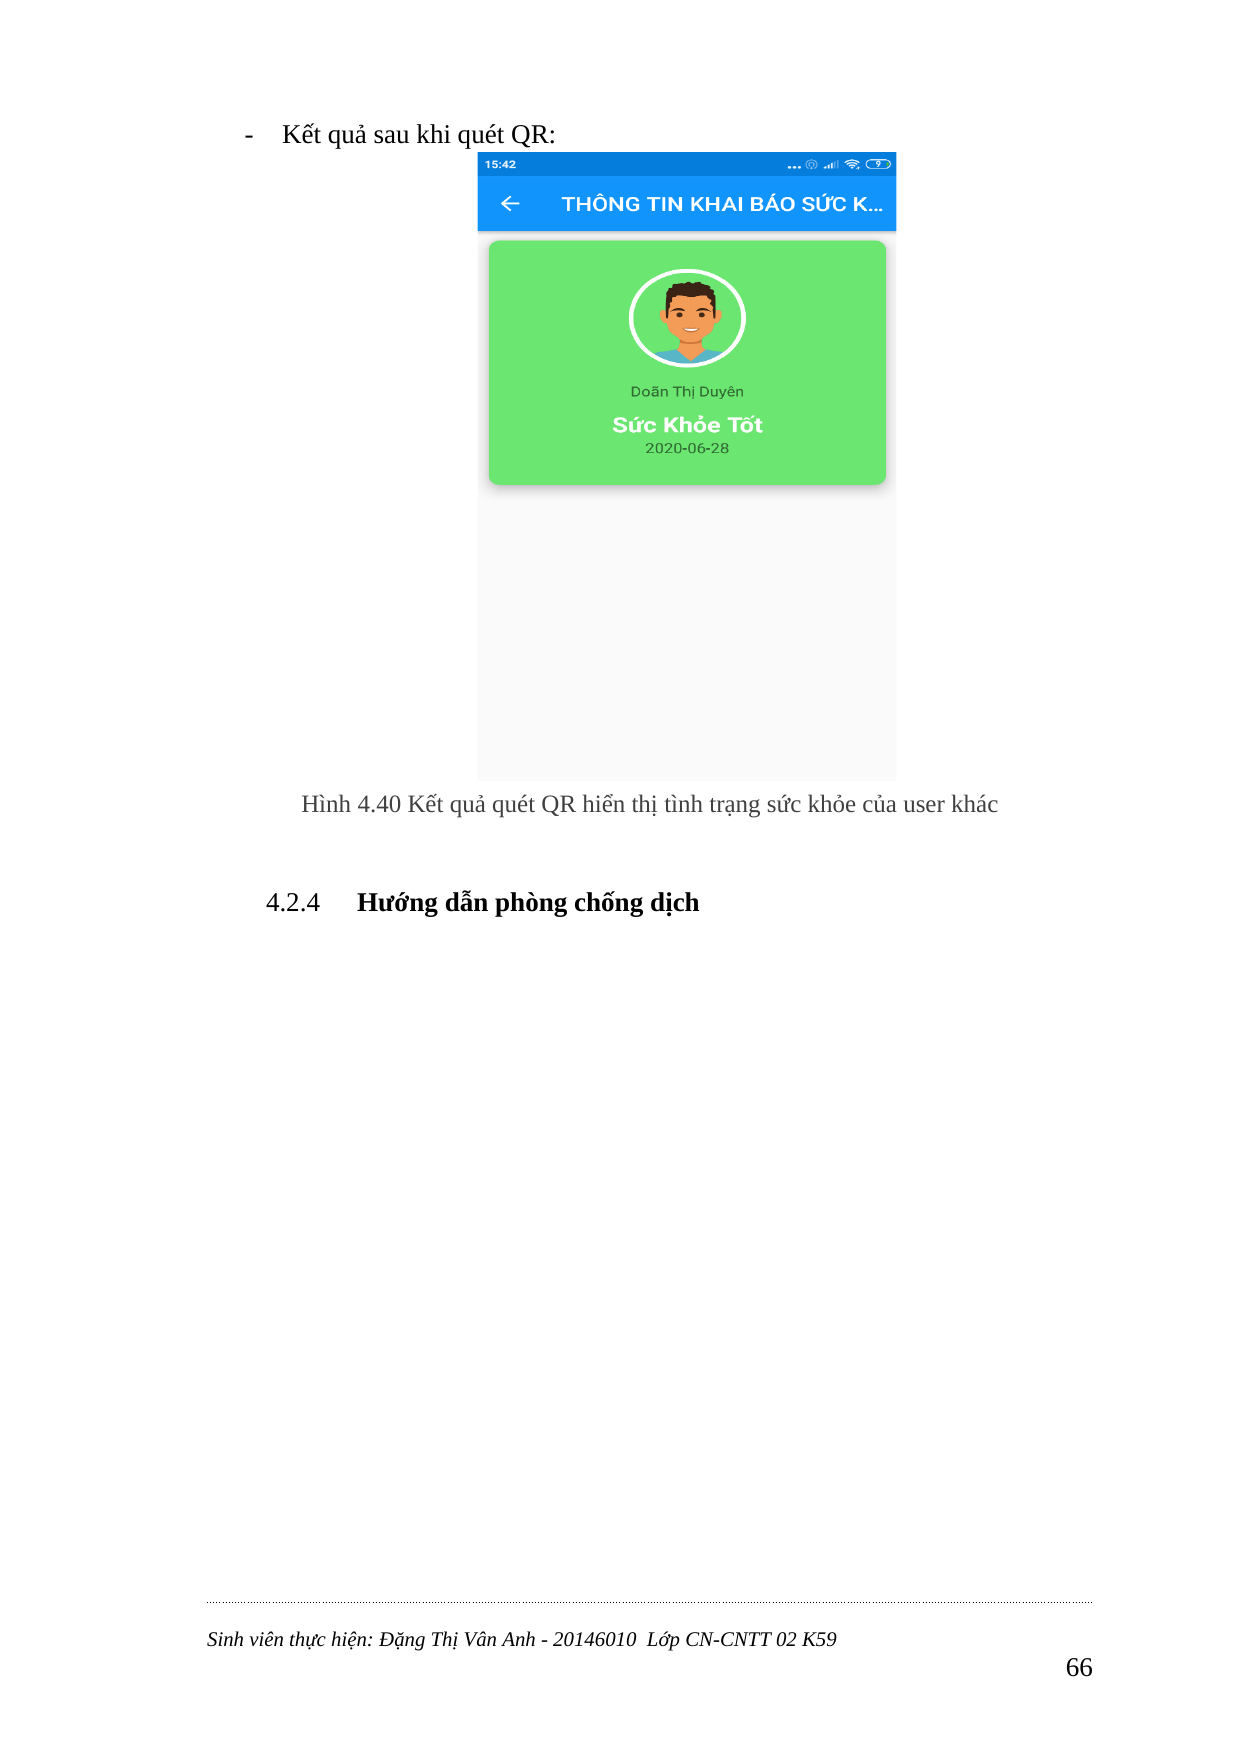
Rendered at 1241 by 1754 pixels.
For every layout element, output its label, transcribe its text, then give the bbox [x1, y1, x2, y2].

picture [477, 152, 897, 781]
list Kết quả sau khi quét QR: [244, 118, 1092, 149]
subtitle Hướng dẫn phòng chống dịch [266, 886, 1092, 917]
